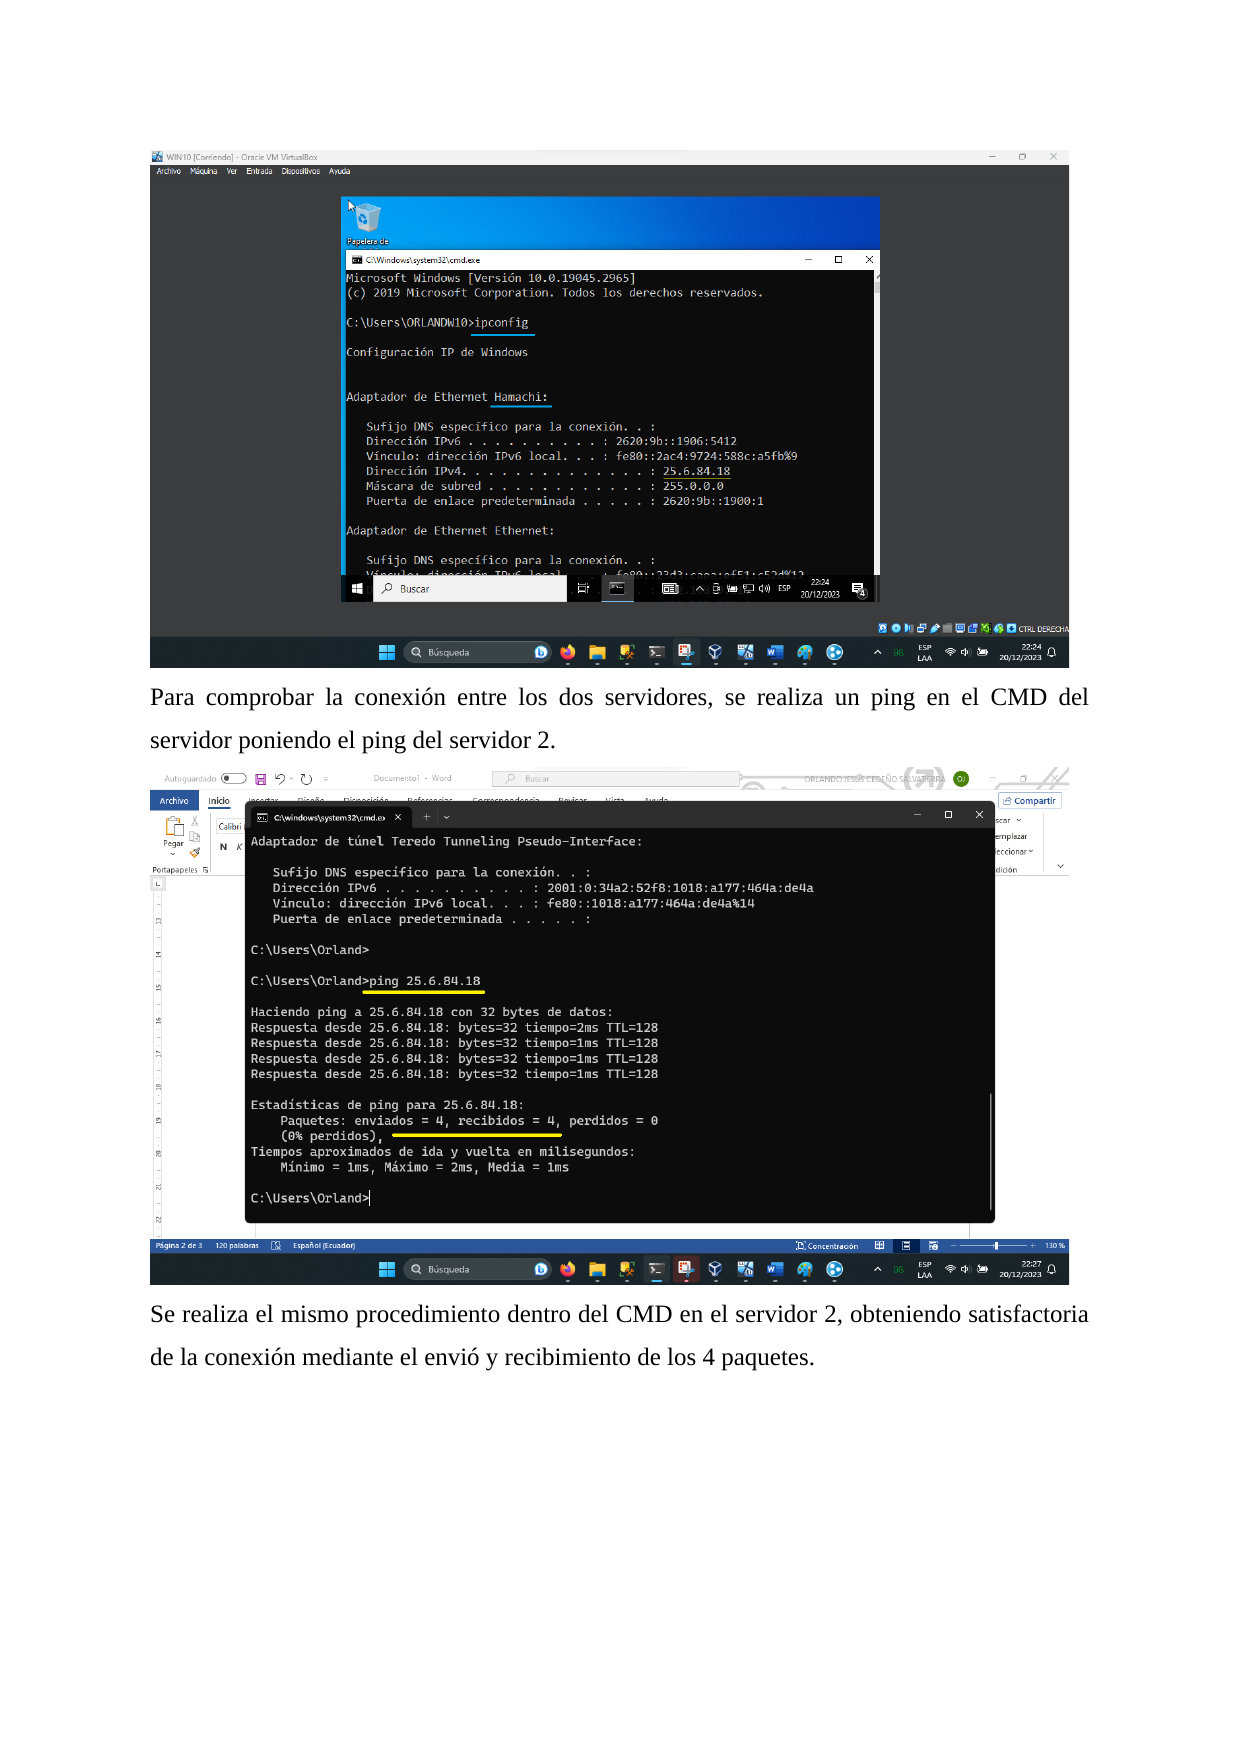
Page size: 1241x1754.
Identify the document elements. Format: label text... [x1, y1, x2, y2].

text Para comprobar la conexión entre los dos servidores, se realiza un ping en el CMD del servidor poniendo el ping del servidor 2. [150, 682, 1090, 753]
picture [150, 150, 1070, 668]
text Se realiza el mismo procedimiento dentro del CMD en el servidor 2, obteniendo satisfactoria de la conexión mediante el envió y recibimiento de los 4 paquetes. [150, 1299, 1090, 1371]
picture [150, 767, 1070, 1285]
